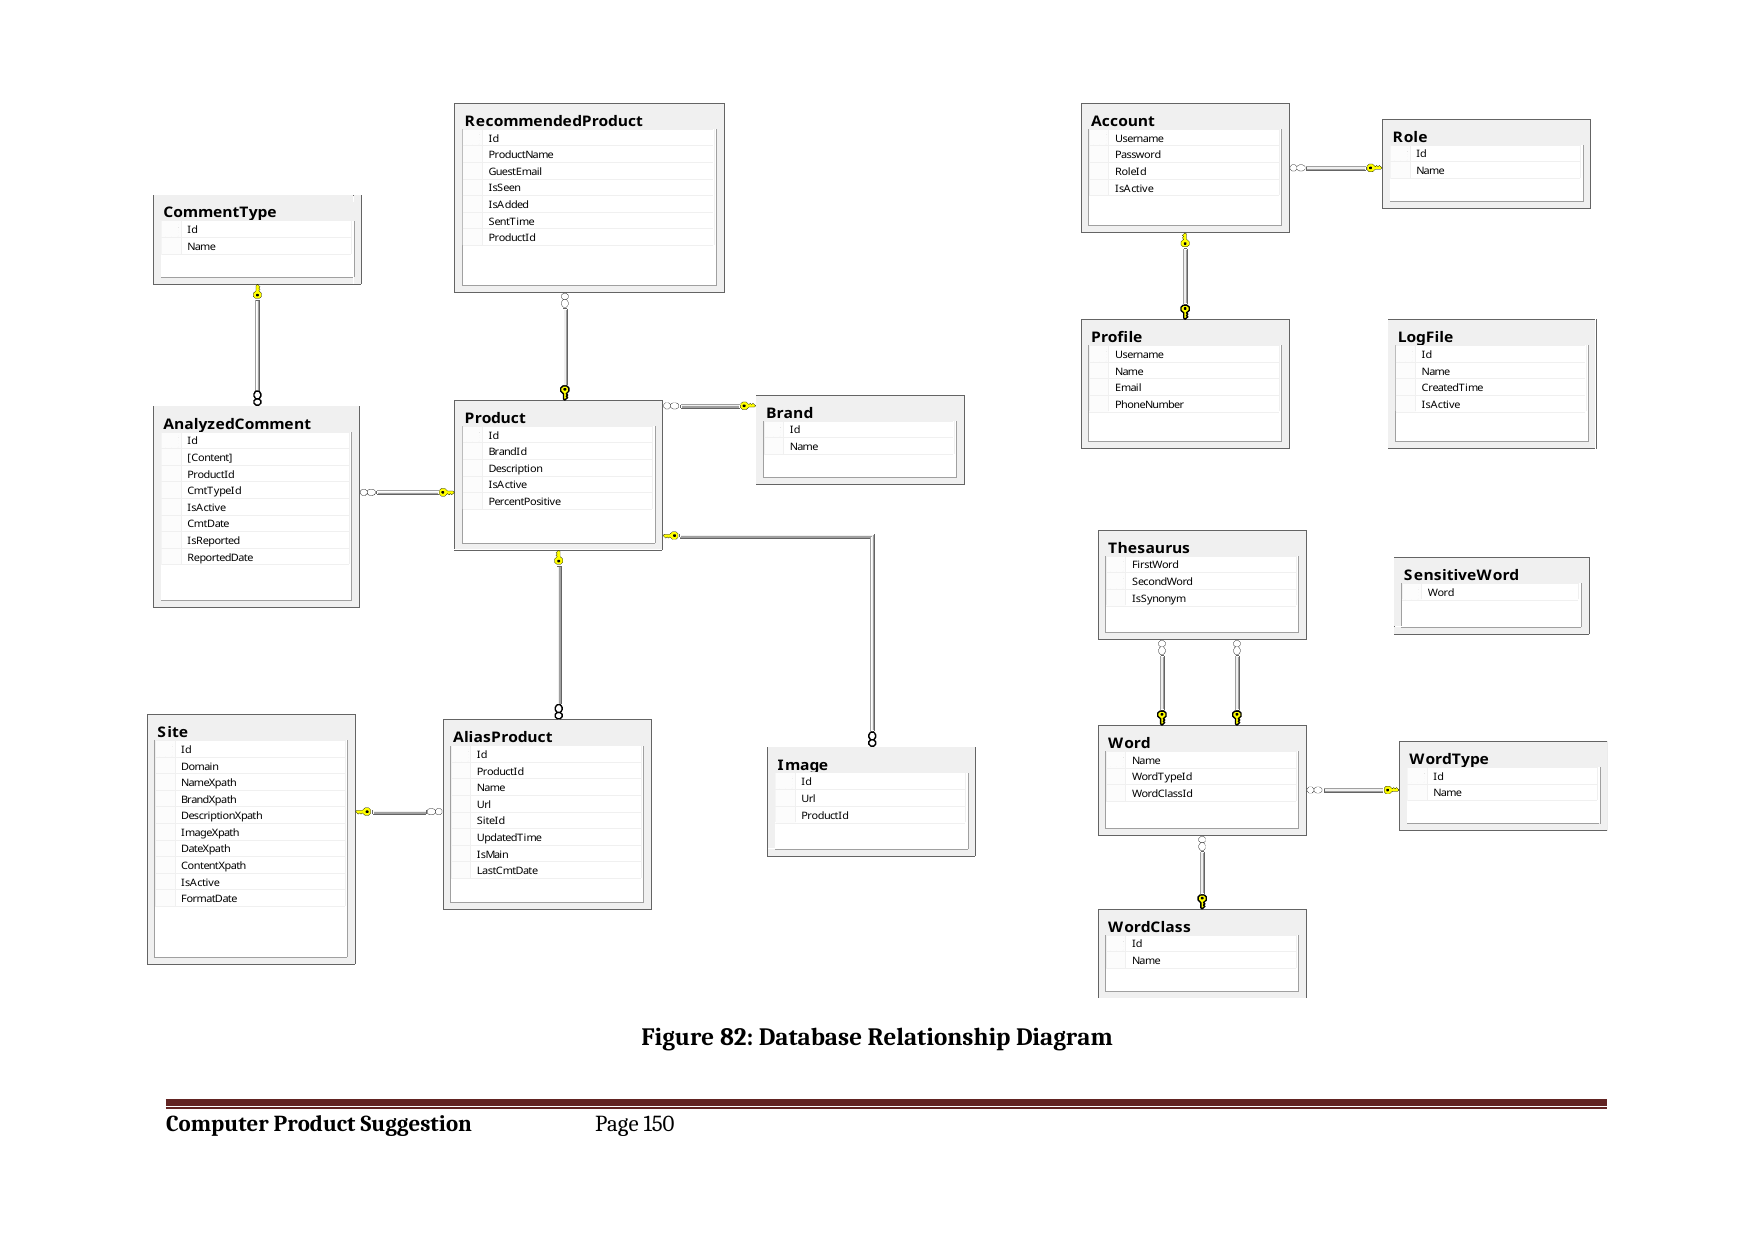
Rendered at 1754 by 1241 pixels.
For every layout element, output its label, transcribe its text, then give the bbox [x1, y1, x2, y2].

text Figure 82: Database Relationship Diagram [147, 1023, 1607, 1052]
